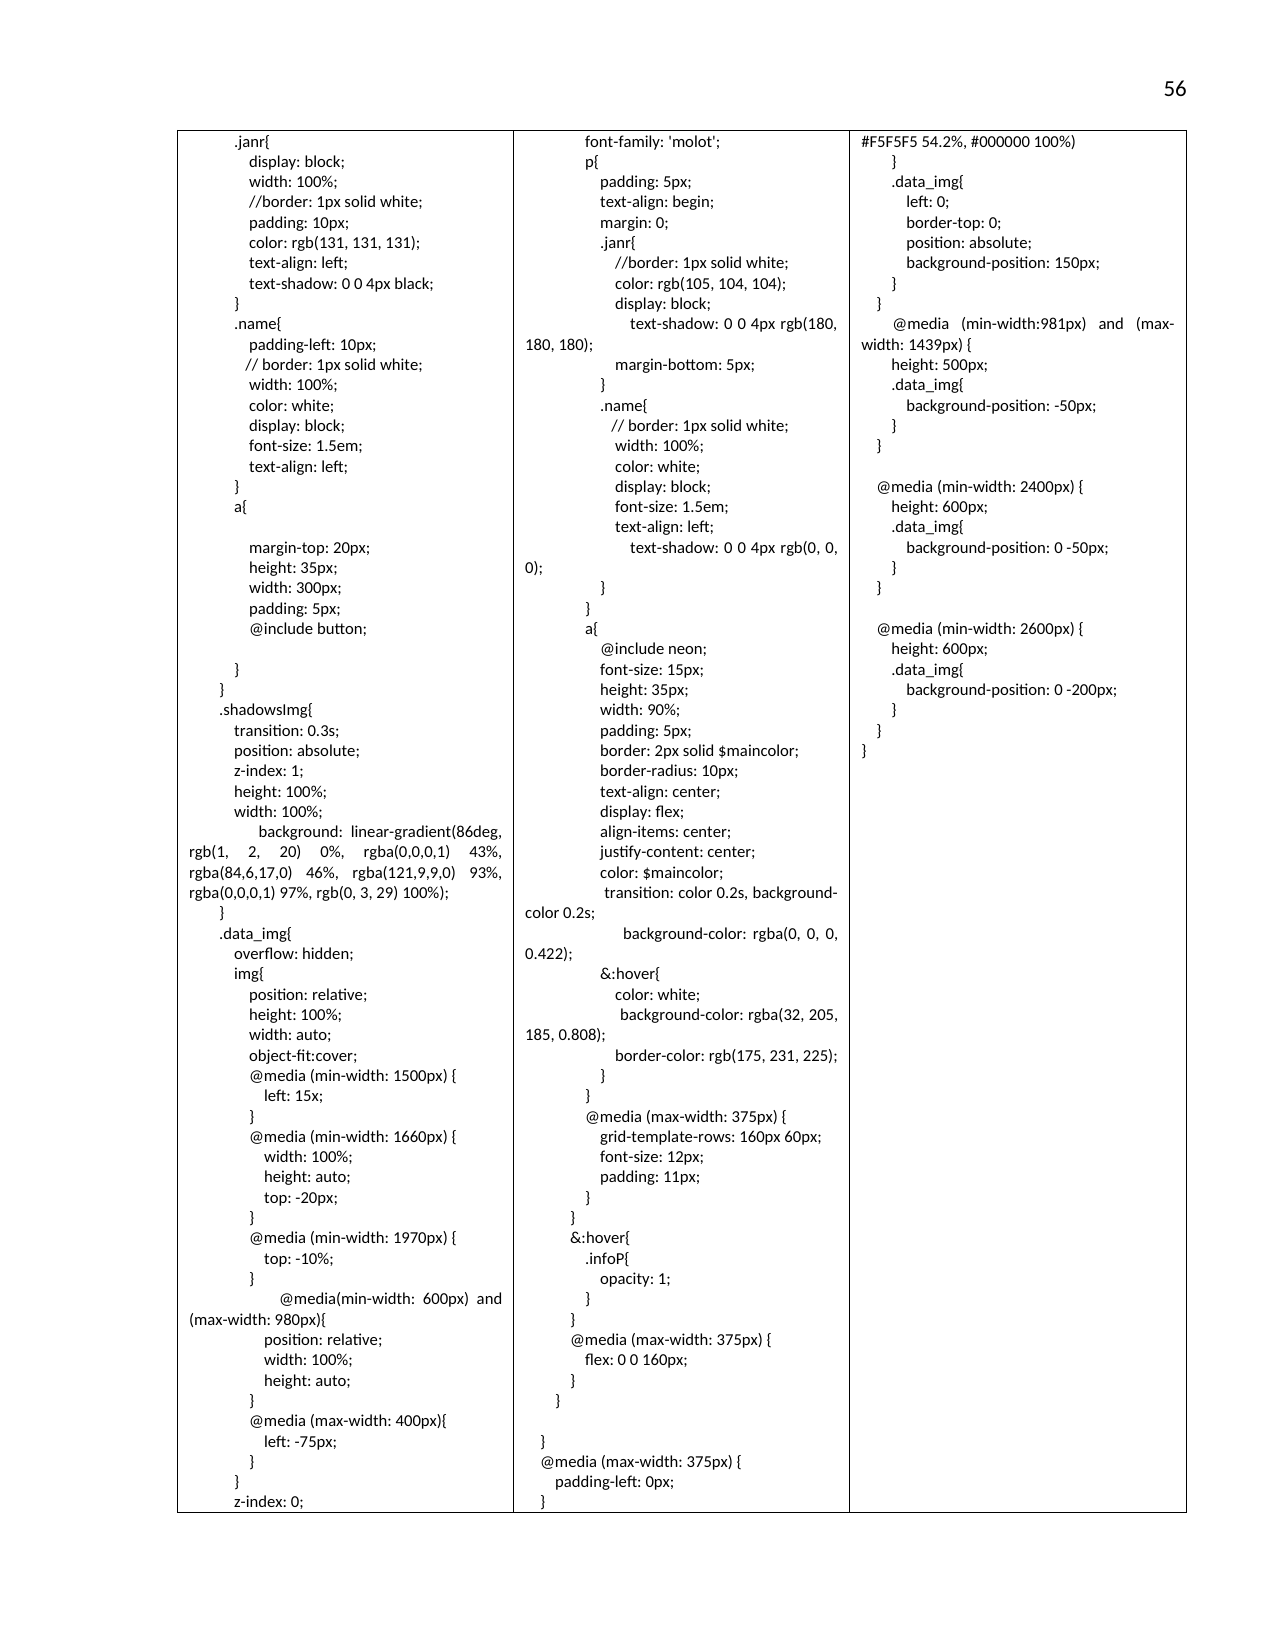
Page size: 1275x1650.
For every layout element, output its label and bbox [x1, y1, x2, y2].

table_header [850, 131, 1186, 1512]
table_header [178, 131, 513, 1512]
table_header [514, 131, 849, 1512]
